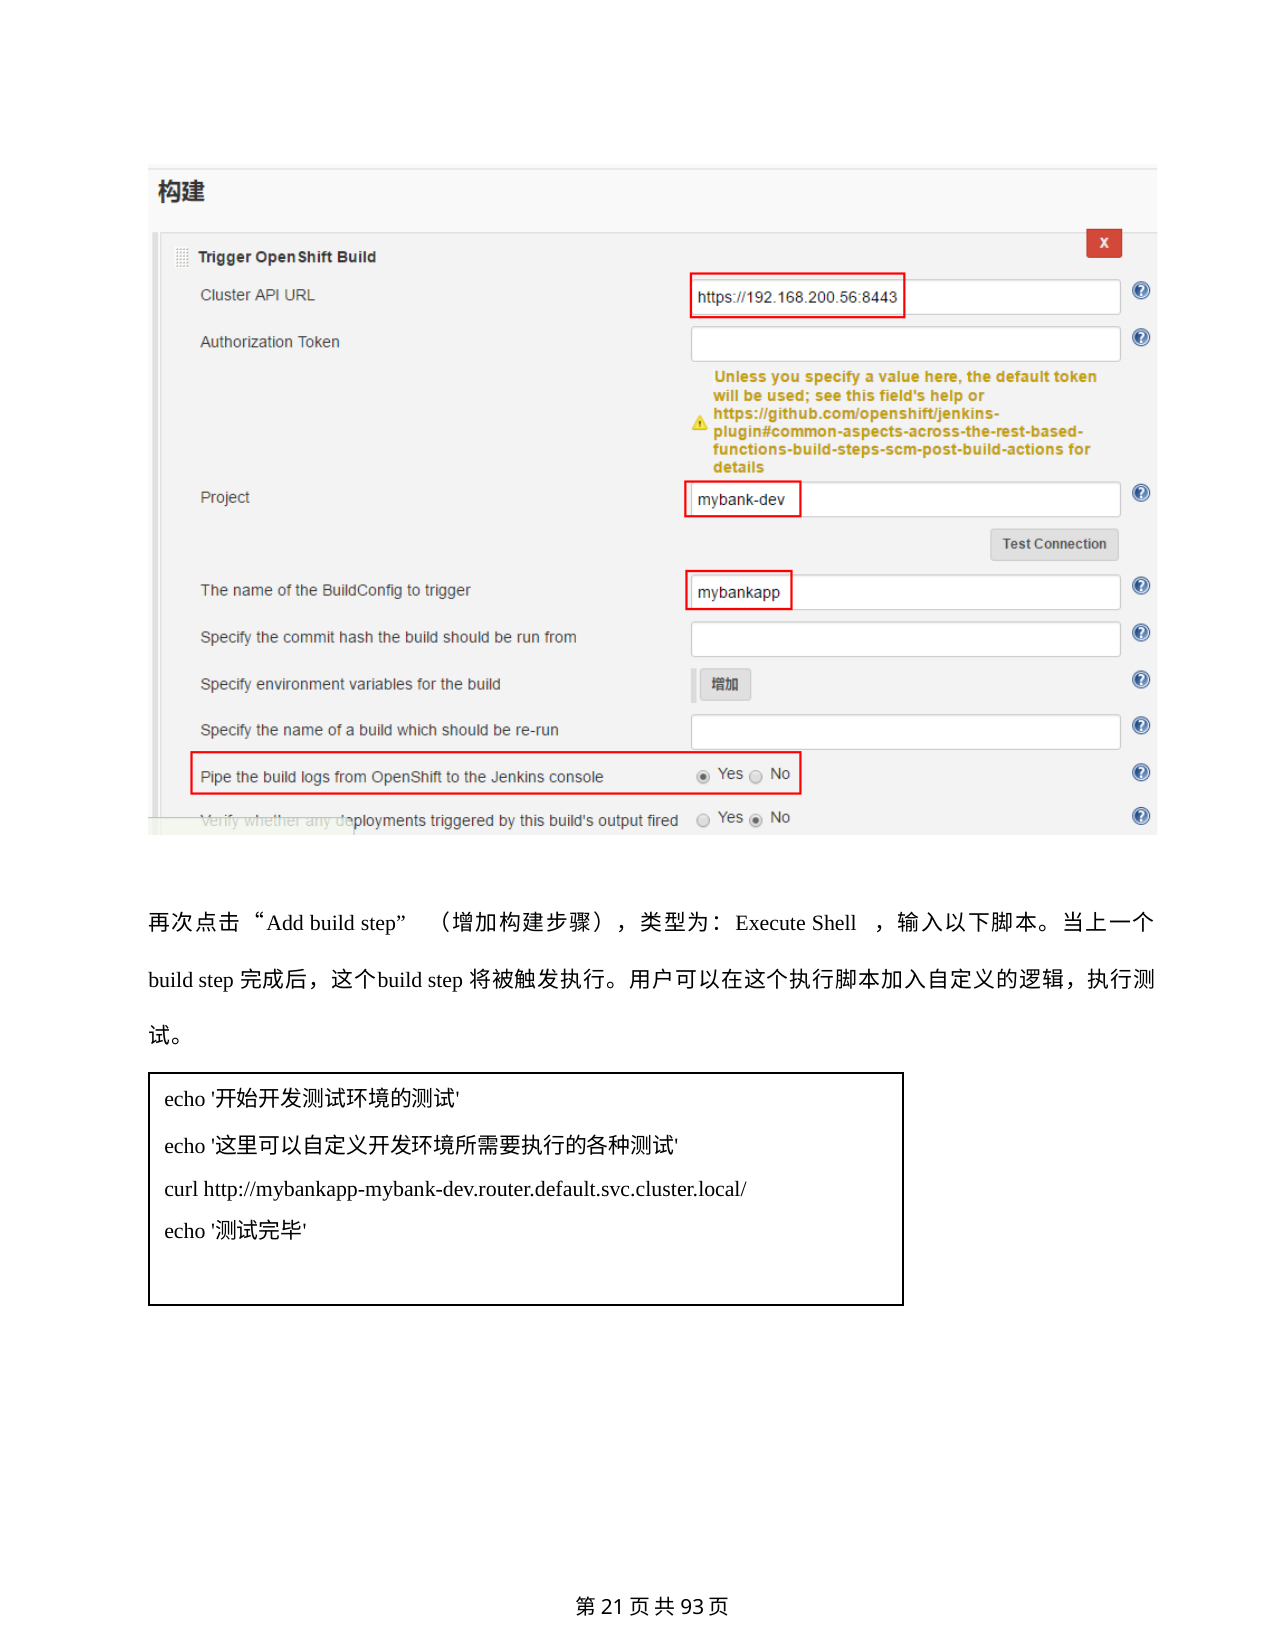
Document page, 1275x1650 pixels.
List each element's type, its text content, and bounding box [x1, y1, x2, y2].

text 再次点击“Add build step”（增加构建步骤），类型为：Execute Shell，输入以下脚本。当上一个build step完成后，这个build step将被触发执行。用户可以在这个执行脚本加入自定义的逻辑，执行测试。 [148, 902, 1156, 1052]
picture [148, 164, 1158, 835]
